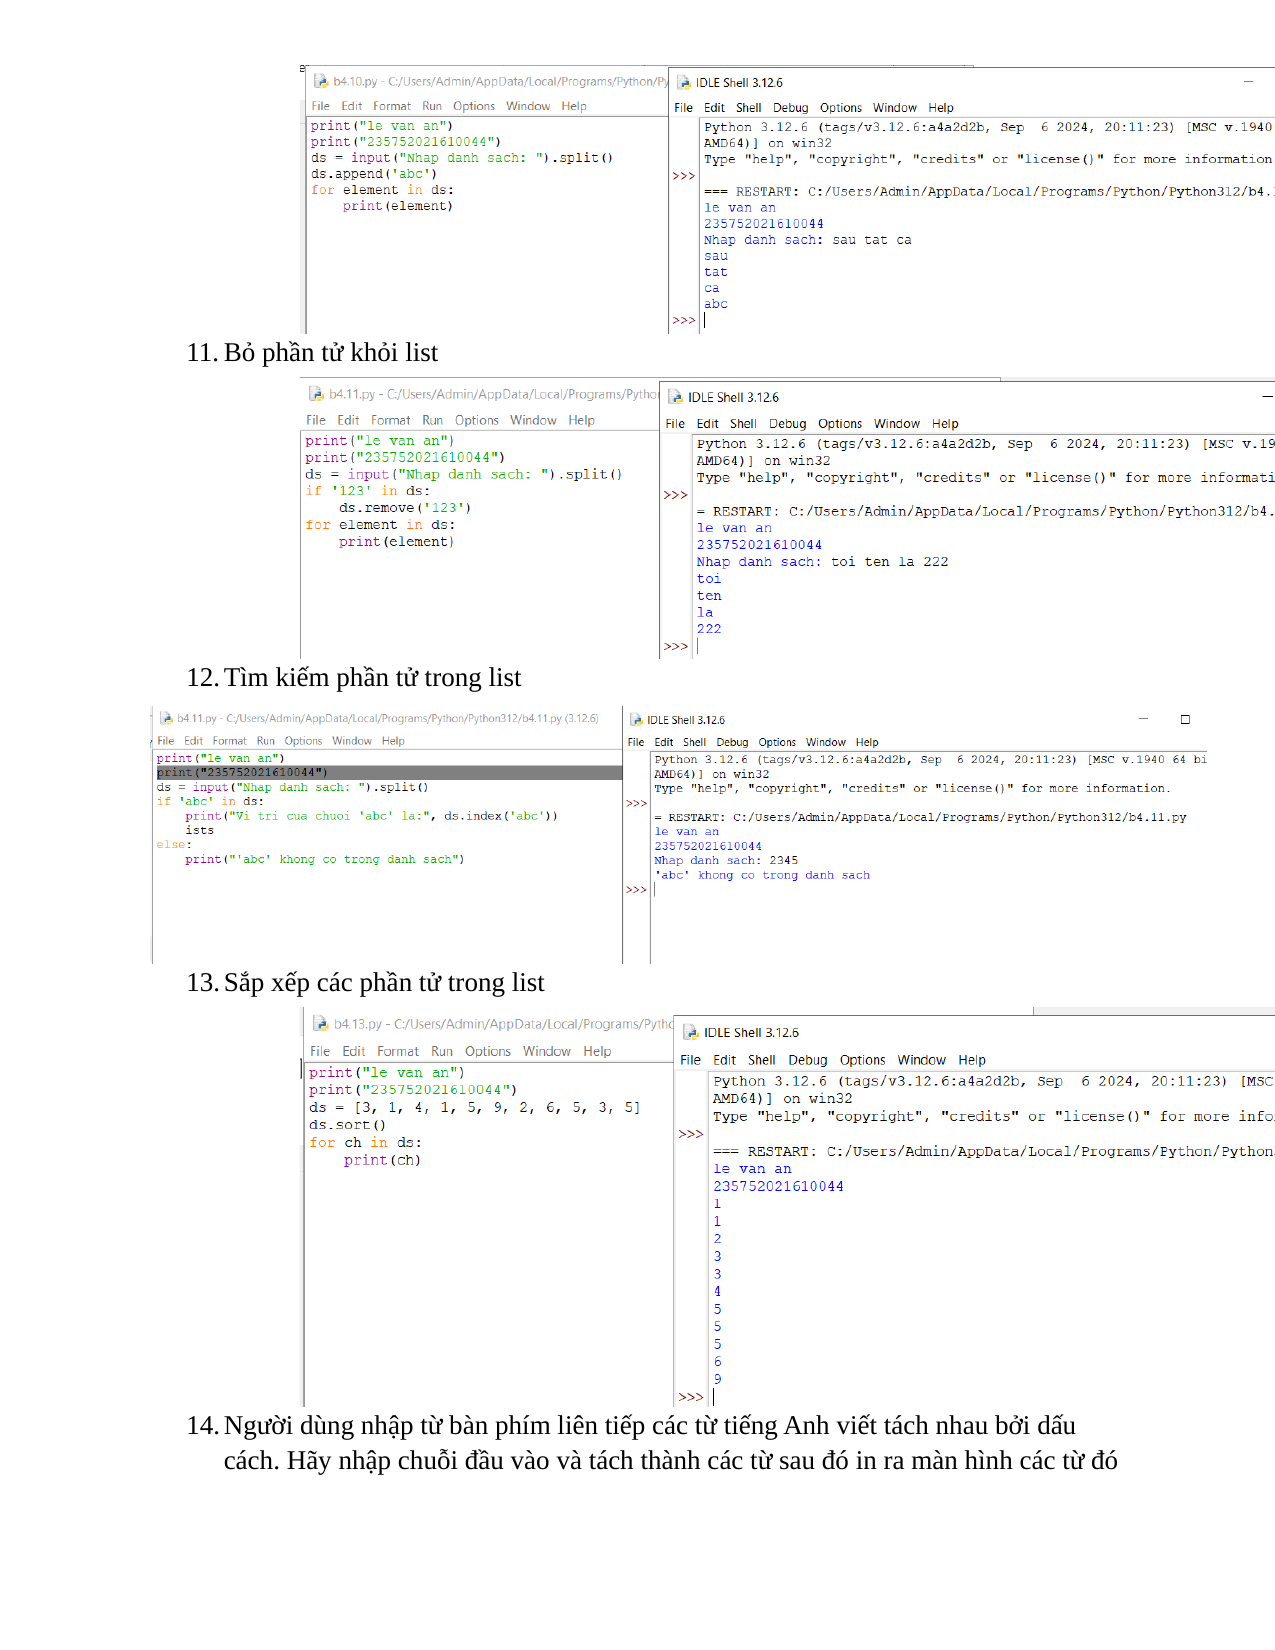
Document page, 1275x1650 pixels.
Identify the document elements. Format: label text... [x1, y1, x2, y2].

list Bỏ phần tử khỏi list [186, 336, 1126, 367]
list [186, 1409, 1126, 1475]
list Sắp xếp các phần tử trong list [186, 966, 1126, 997]
picture [300, 1007, 1275, 1407]
picture [300, 377, 1275, 659]
list Tìm kiếm phần tử trong list [186, 661, 1126, 693]
picture [150, 706, 1207, 964]
picture [300, 65, 1275, 334]
